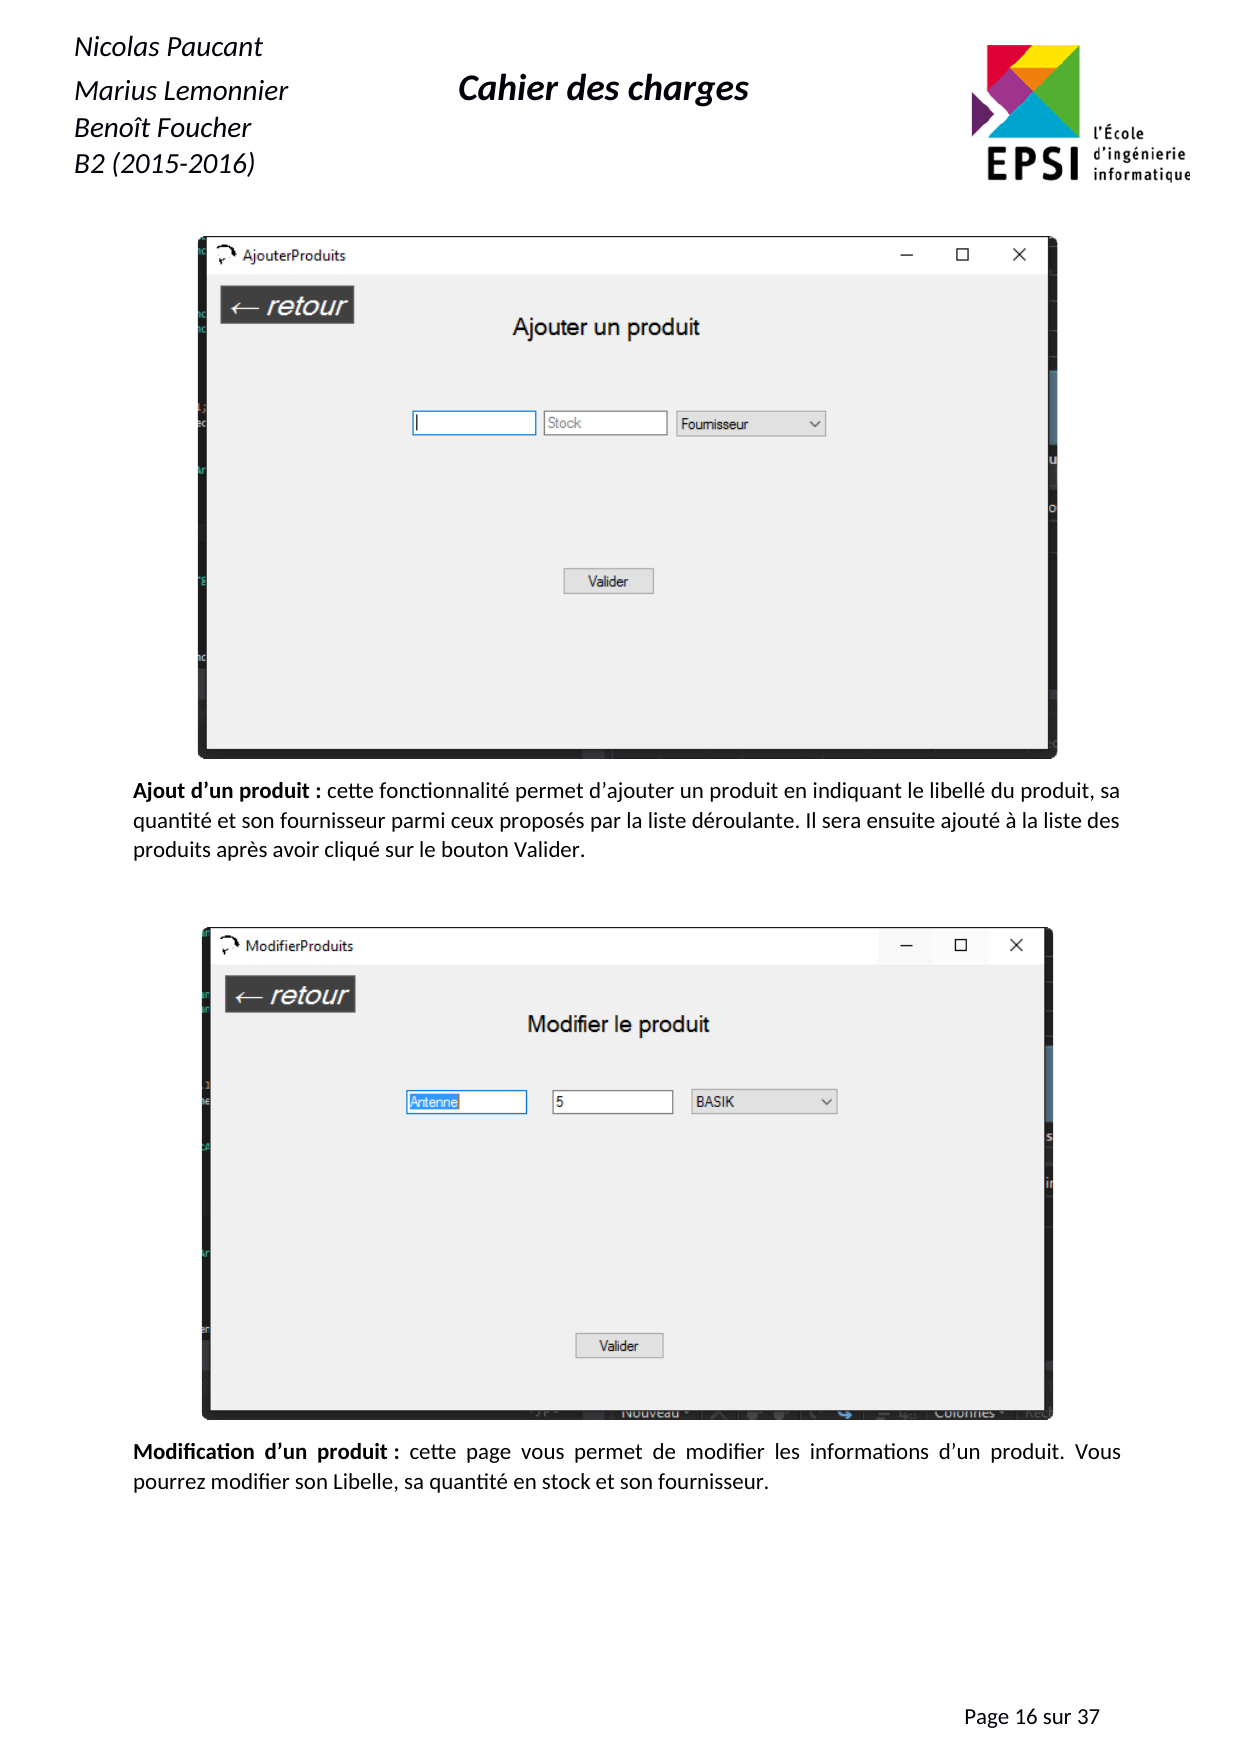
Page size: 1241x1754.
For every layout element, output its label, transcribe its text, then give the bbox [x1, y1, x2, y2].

picture [201, 927, 1054, 1420]
text Modification d’un produit : cette page vous permet de modifier les informations d’un produit. Vous pourrez modifier son Libelle, sa quantité en stock et son fournisseur. [133, 1437, 1122, 1495]
picture [197, 236, 1058, 759]
picture [971, 45, 1190, 183]
text Ajout d’un produit : cette fonctionnalité permet d’ajouter un produit en indiquant le libellé du produit, sa quantité et son fournisseur parmi ceux proposés par la liste déroulante. Il sera ensuite ajouté à la liste des produits après avoir cliqué sur le bouton Valider. [133, 777, 1122, 863]
